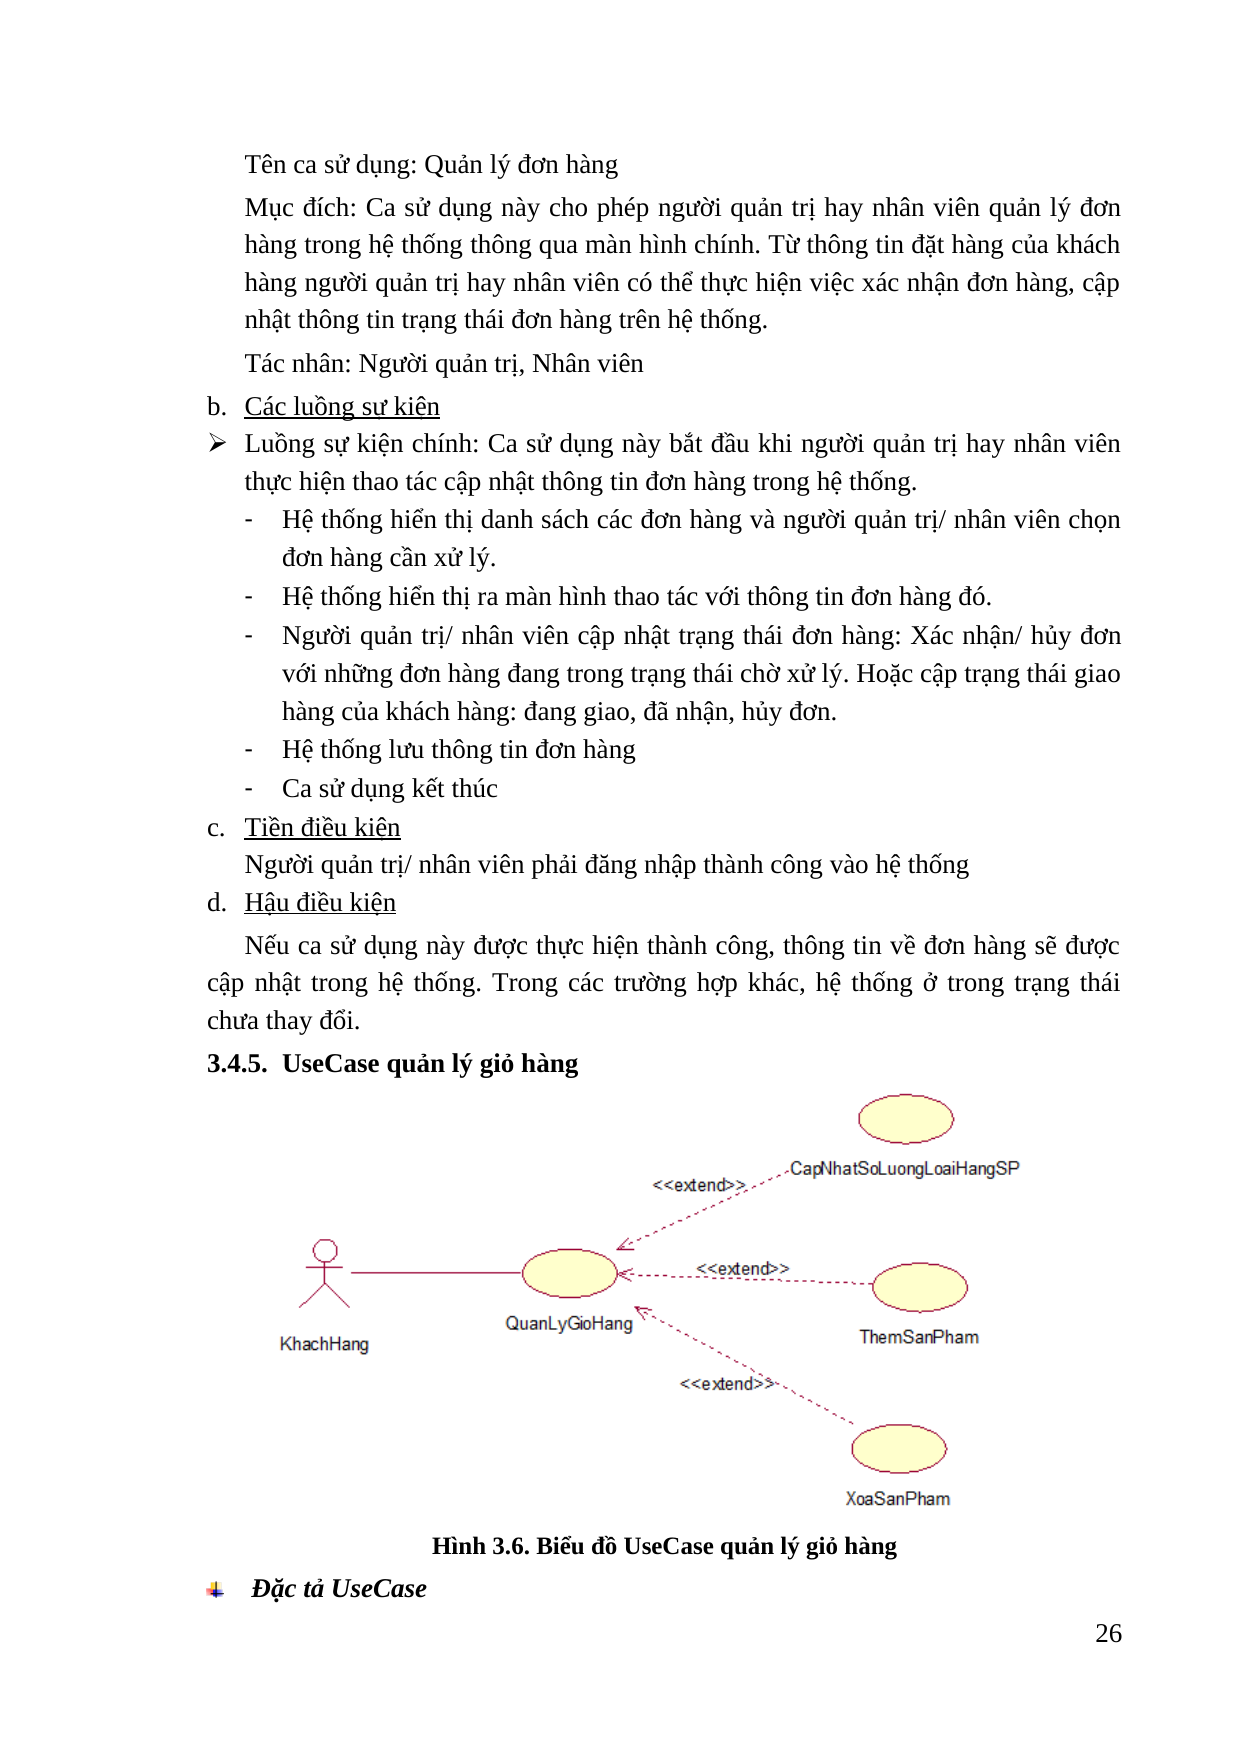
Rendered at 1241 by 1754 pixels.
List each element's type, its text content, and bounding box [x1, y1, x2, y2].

list Hậu điều kiện [207, 886, 1122, 917]
list Đặc tả UseCase [206, 1572, 1122, 1603]
list Hệ thống hiển thị ra màn hình thao tác với thông tin đơn hàng đó. [244, 579, 1122, 612]
list Người quản trị/ nhân viên phải đăng nhập thành công vào hệ thống [244, 848, 1122, 879]
list Ca sử dụng kết thúc [244, 772, 1122, 804]
list UseCase quản lý giỏ hàng [207, 1047, 1122, 1078]
list Tiền điều kiện [207, 811, 1122, 842]
list Các luồng sự kiện [207, 390, 1122, 421]
list Luồng sự kiện chính: Ca sử dụng này bắt đầu khi người quản trị hay nhân viên thực hiện thao tác cập nhật thông tin đơn hàng trong hệ thống. [207, 427, 1122, 496]
list Tên ca sử dụng: Quản lý đơn hàng [244, 148, 1122, 179]
list Hệ thống lưu thông tin đơn hàng [244, 732, 1122, 765]
text Hình 3.6. Biểu đồ UseCase quản lý giỏ hàng [207, 1531, 1122, 1560]
text Nếu ca sử dụng này được thực hiện thành công, thông tin về đơn hàng sẽ được cập nhật trong hệ thống. Trong các trường hợp khác, hệ thống ở trong trạng thái chưa thay đổi. [207, 929, 1122, 1035]
text Tác nhân: Người quản trị, Nhân viên [244, 347, 1122, 378]
list Người quản trị/ nhân viên cập nhật trạng thái đơn hàng: Xác nhận/ hủy đơn với những đơn hàng đang trong trạng thái chờ xử lý. Hoặc cập trạng thái giao hàng của khách hàng: đang giao, đã nhận, hủy đơn. [244, 618, 1122, 726]
picture [276, 1091, 1053, 1519]
picture [206, 1580, 224, 1598]
list Hệ thống hiển thị danh sách các đơn hàng và người quản trị/ nhân viên chọn đơn hàng cần xử lý. [244, 502, 1122, 572]
text Mục đích: Ca sử dụng này cho phép người quản trị hay nhân viên quản lý đơn hàng trong hệ thống thông qua màn hình chính. Từ thông tin đặt hàng của khách hàng người quản trị hay nhân viên có thể thực hiện việc xác nhận đơn hàng, cập nhật thông tin trạng thái đơn hàng trên hệ thống. [244, 191, 1122, 334]
